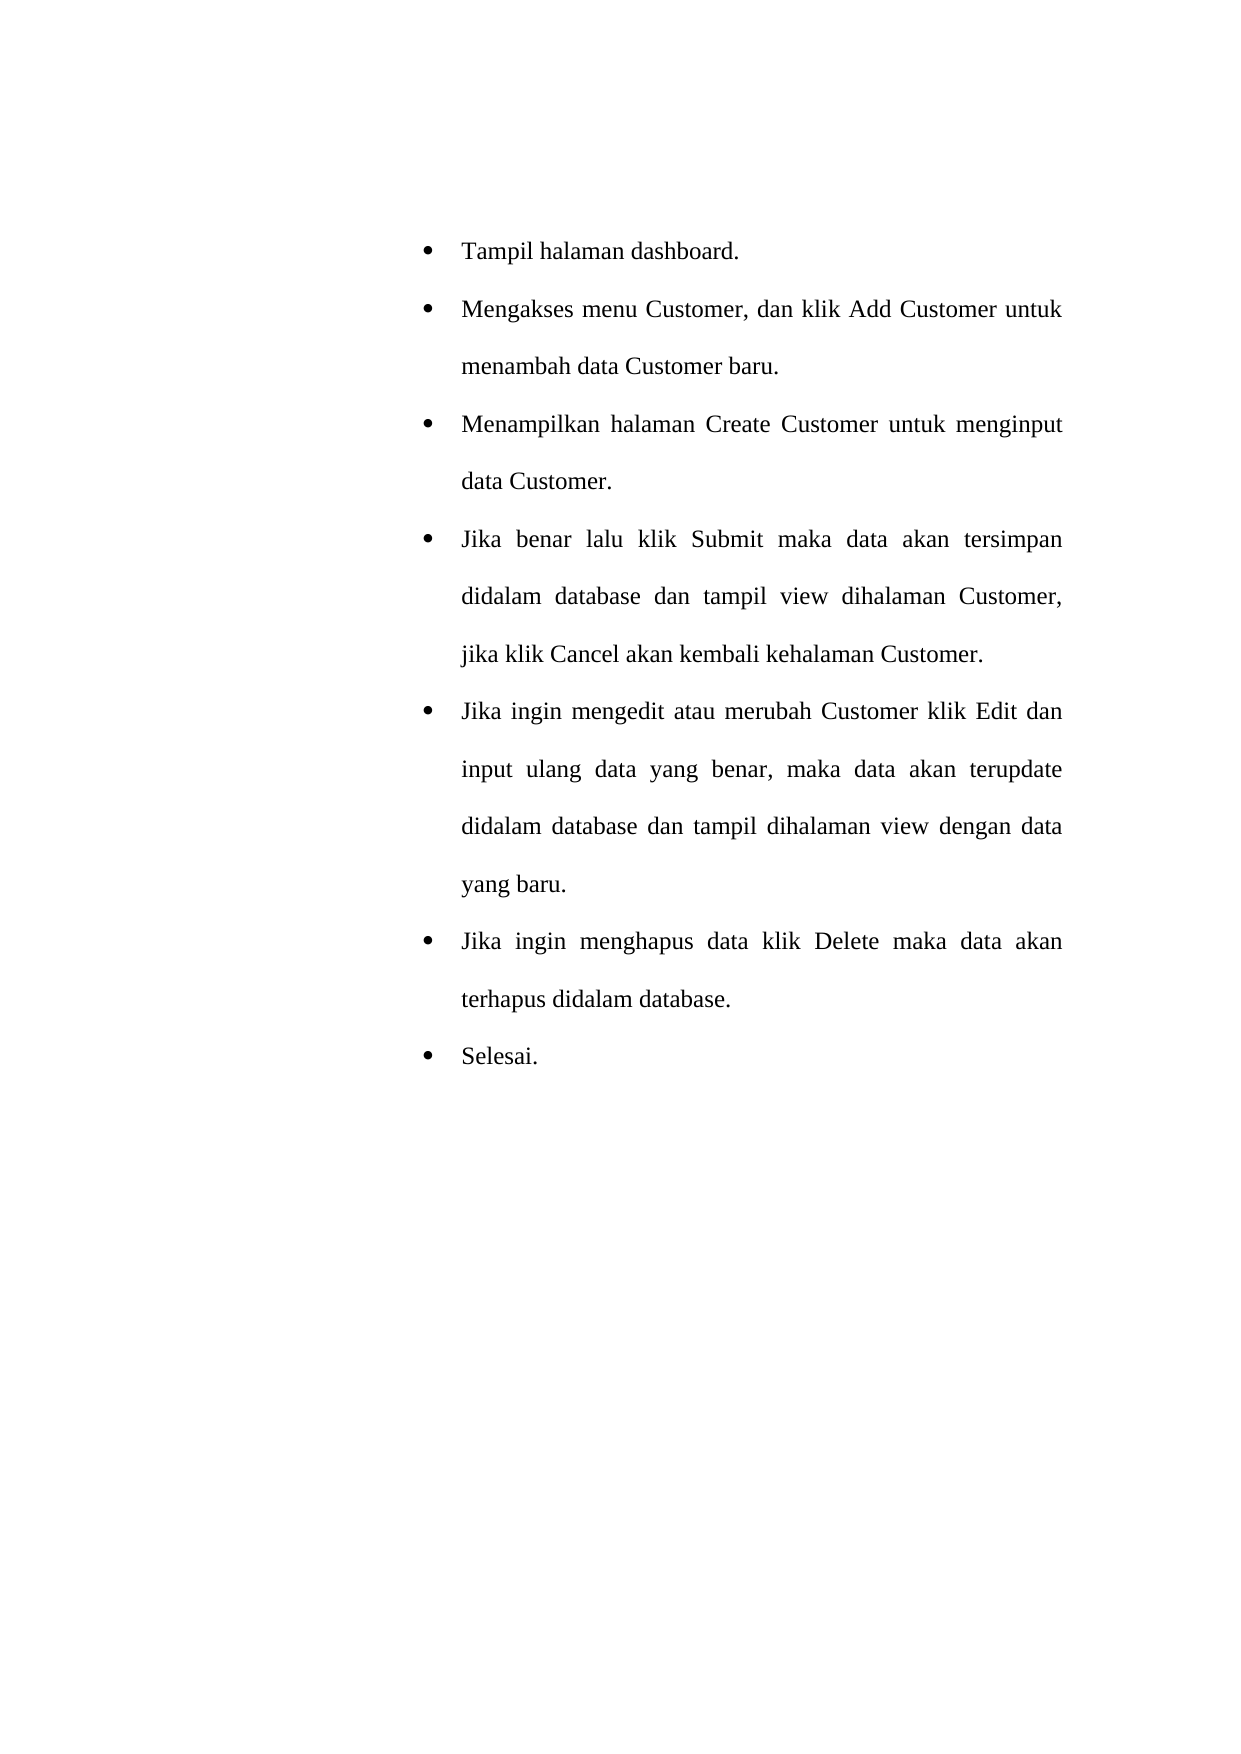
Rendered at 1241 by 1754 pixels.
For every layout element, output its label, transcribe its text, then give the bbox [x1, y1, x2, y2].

list Jika ingin menghapus data klik Delete maka data akan terhapus didalam database. [424, 926, 1063, 1012]
list Tampil halaman dashboard. [424, 236, 1063, 265]
list Mengakses menu Customer, dan klik Add Customer untuk menambah data Customer baru. [424, 294, 1063, 380]
list Menampilkan halaman Create Customer untuk menginput data Customer. [424, 409, 1063, 495]
list Jika benar lalu klik Submit maka data akan tersimpan didalam database dan tampil view dihalaman Customer, jika klik Cancel akan kembali kehalaman Customer. [424, 524, 1063, 667]
list Jika ingin mengedit atau merubah Customer klik Edit dan input ulang data yang benar, maka data akan terupdate didalam database dan tampil dihalaman view dengan data yang baru. [424, 696, 1063, 897]
list Selesai. [424, 1041, 1063, 1070]
